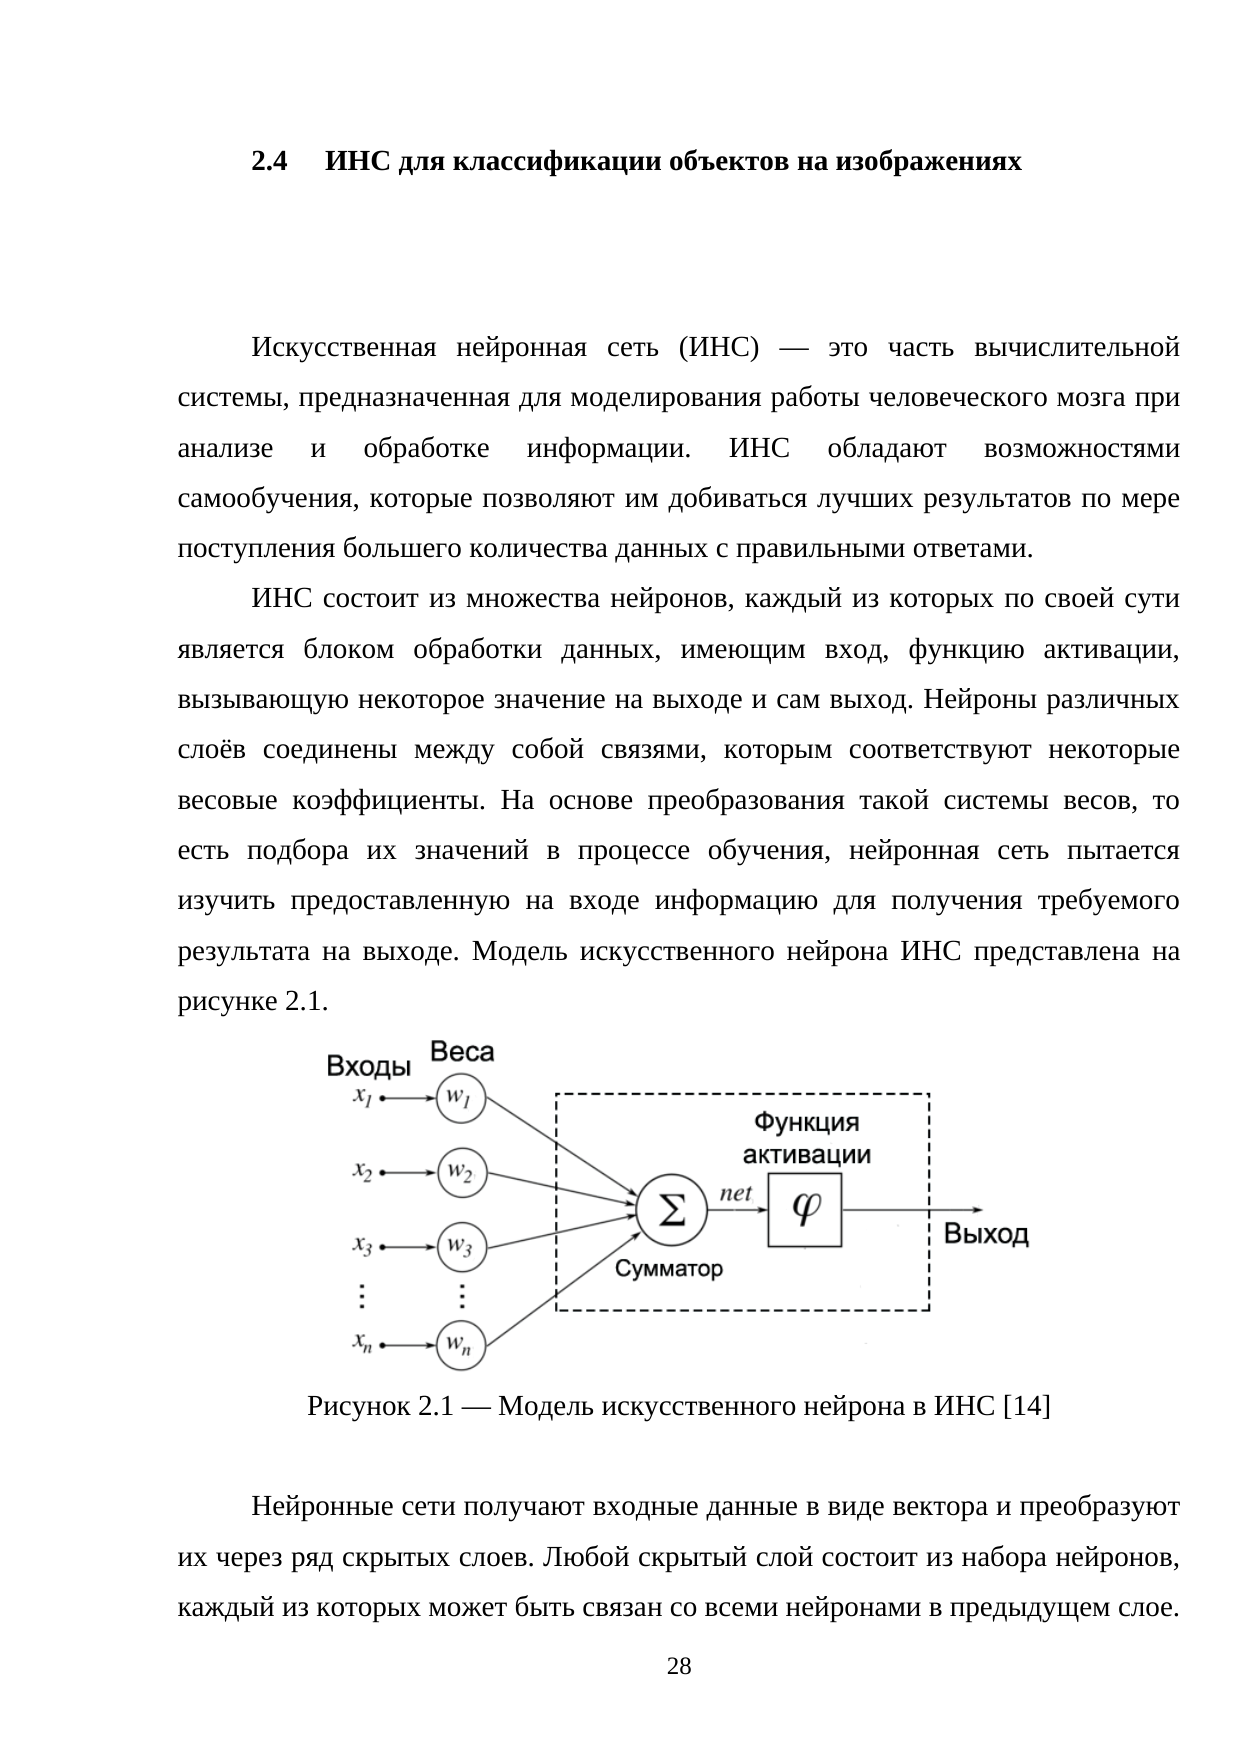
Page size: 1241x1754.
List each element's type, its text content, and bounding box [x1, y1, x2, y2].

subtitle ИНС для классификации объектов на изображениях [177, 143, 1181, 177]
picture [321, 1033, 1038, 1374]
text ИНС состоит из множества нейронов, каждый из которых по своей сути является блоком обработки данных, имеющим вход, функцию активации, вызывающую некоторое значение на выходе и сам выход. Нейроны различных слоёв соединены между собой связями, которым соответствуют некоторые весовые коэффициенты. На основе преобразования такой системы весов, то есть подбора их значений в процессе обучения, нейронная сеть пытается изучить предоставленную на входе информацию для получения требуемого результата на выходе. Модель искусственного нейрона ИНС представлена на рисунке 2.1. [177, 581, 1181, 1017]
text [177, 1488, 1181, 1623]
text Рисунок 2.1 — Модель искусственного нейрона в ИНС [14] [177, 1388, 1181, 1421]
text Искусственная нейронная сеть (ИНС) — это часть вычислительной системы, предназначенная для моделирования работы человеческого мозга при анализе и обработке информации. ИНС обладают возможностями самообучения, которые позволяют им добиваться лучших результатов по мере поступления большего количества данных с правильными ответами. [177, 329, 1181, 564]
